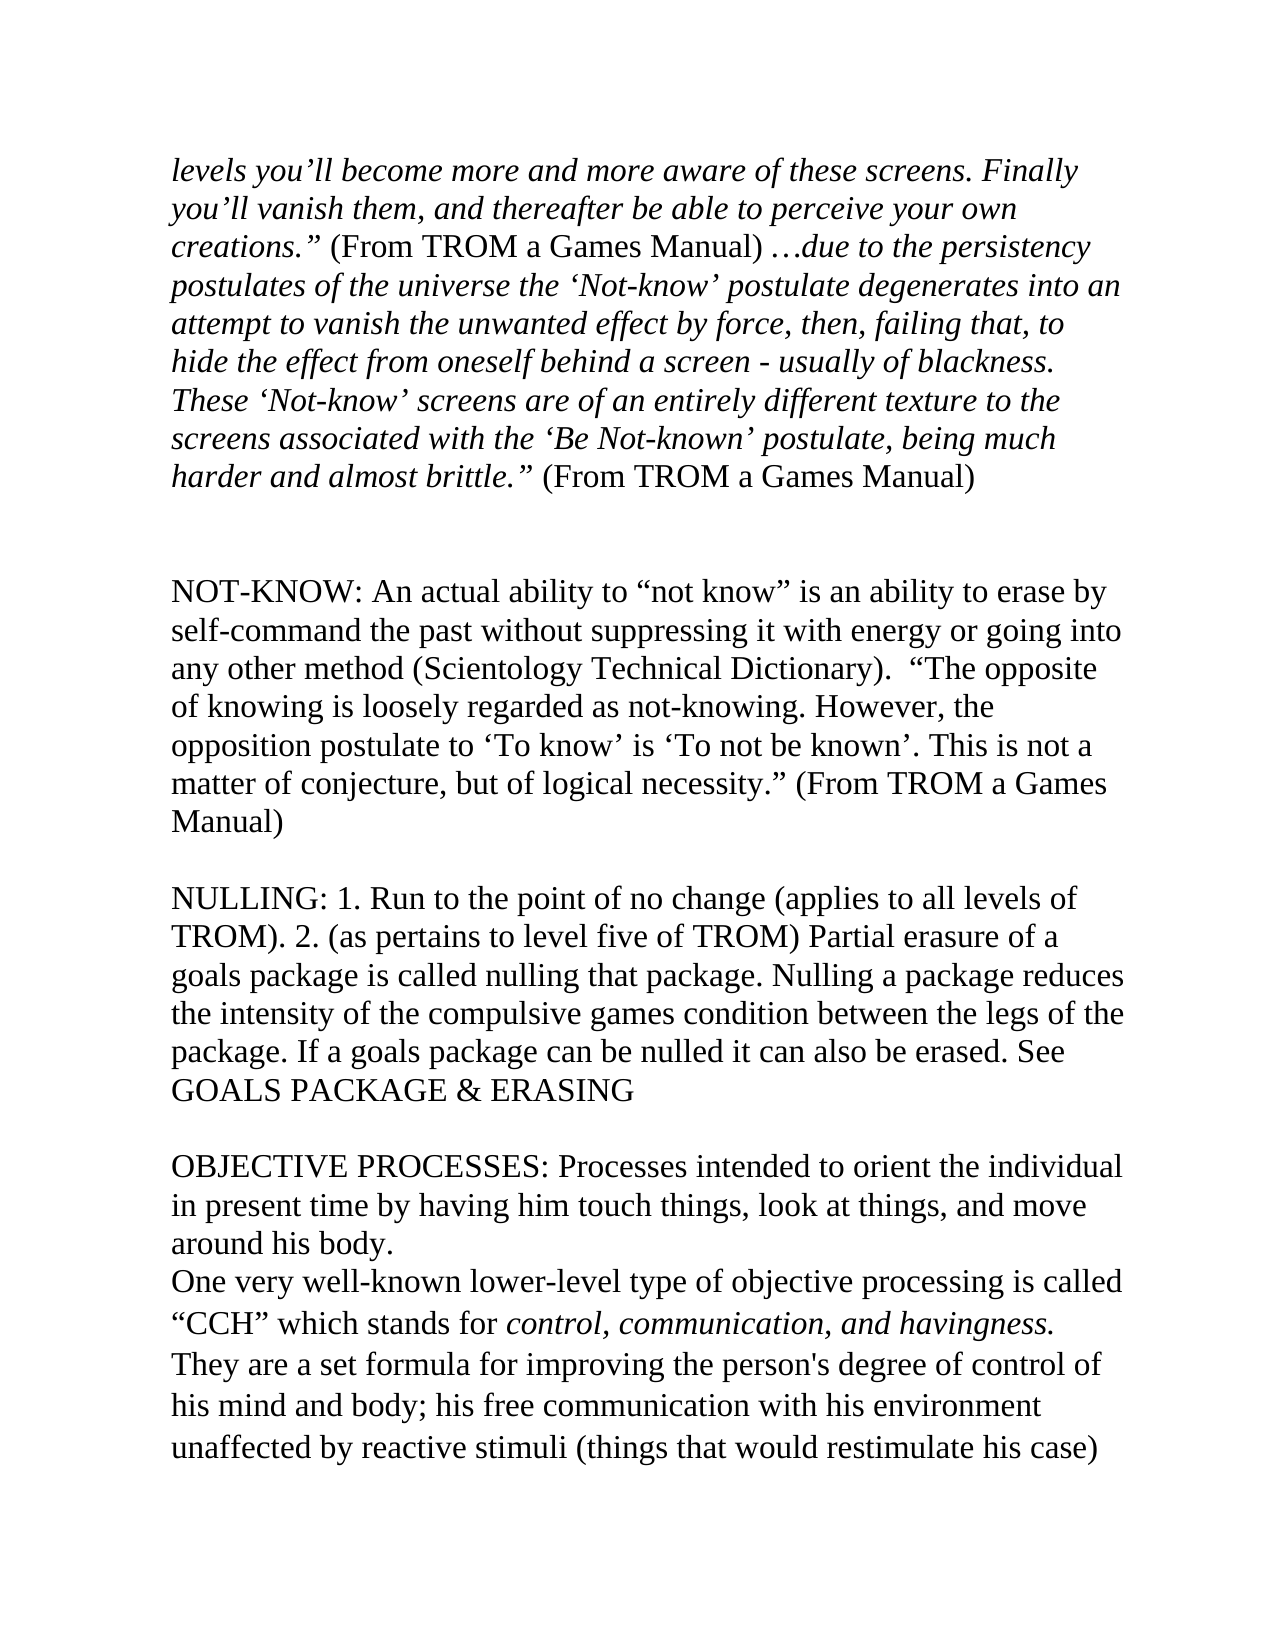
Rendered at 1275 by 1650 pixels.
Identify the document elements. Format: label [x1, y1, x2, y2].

table_cell [160, 572, 1138, 1465]
table_cell [160, 150, 1138, 572]
